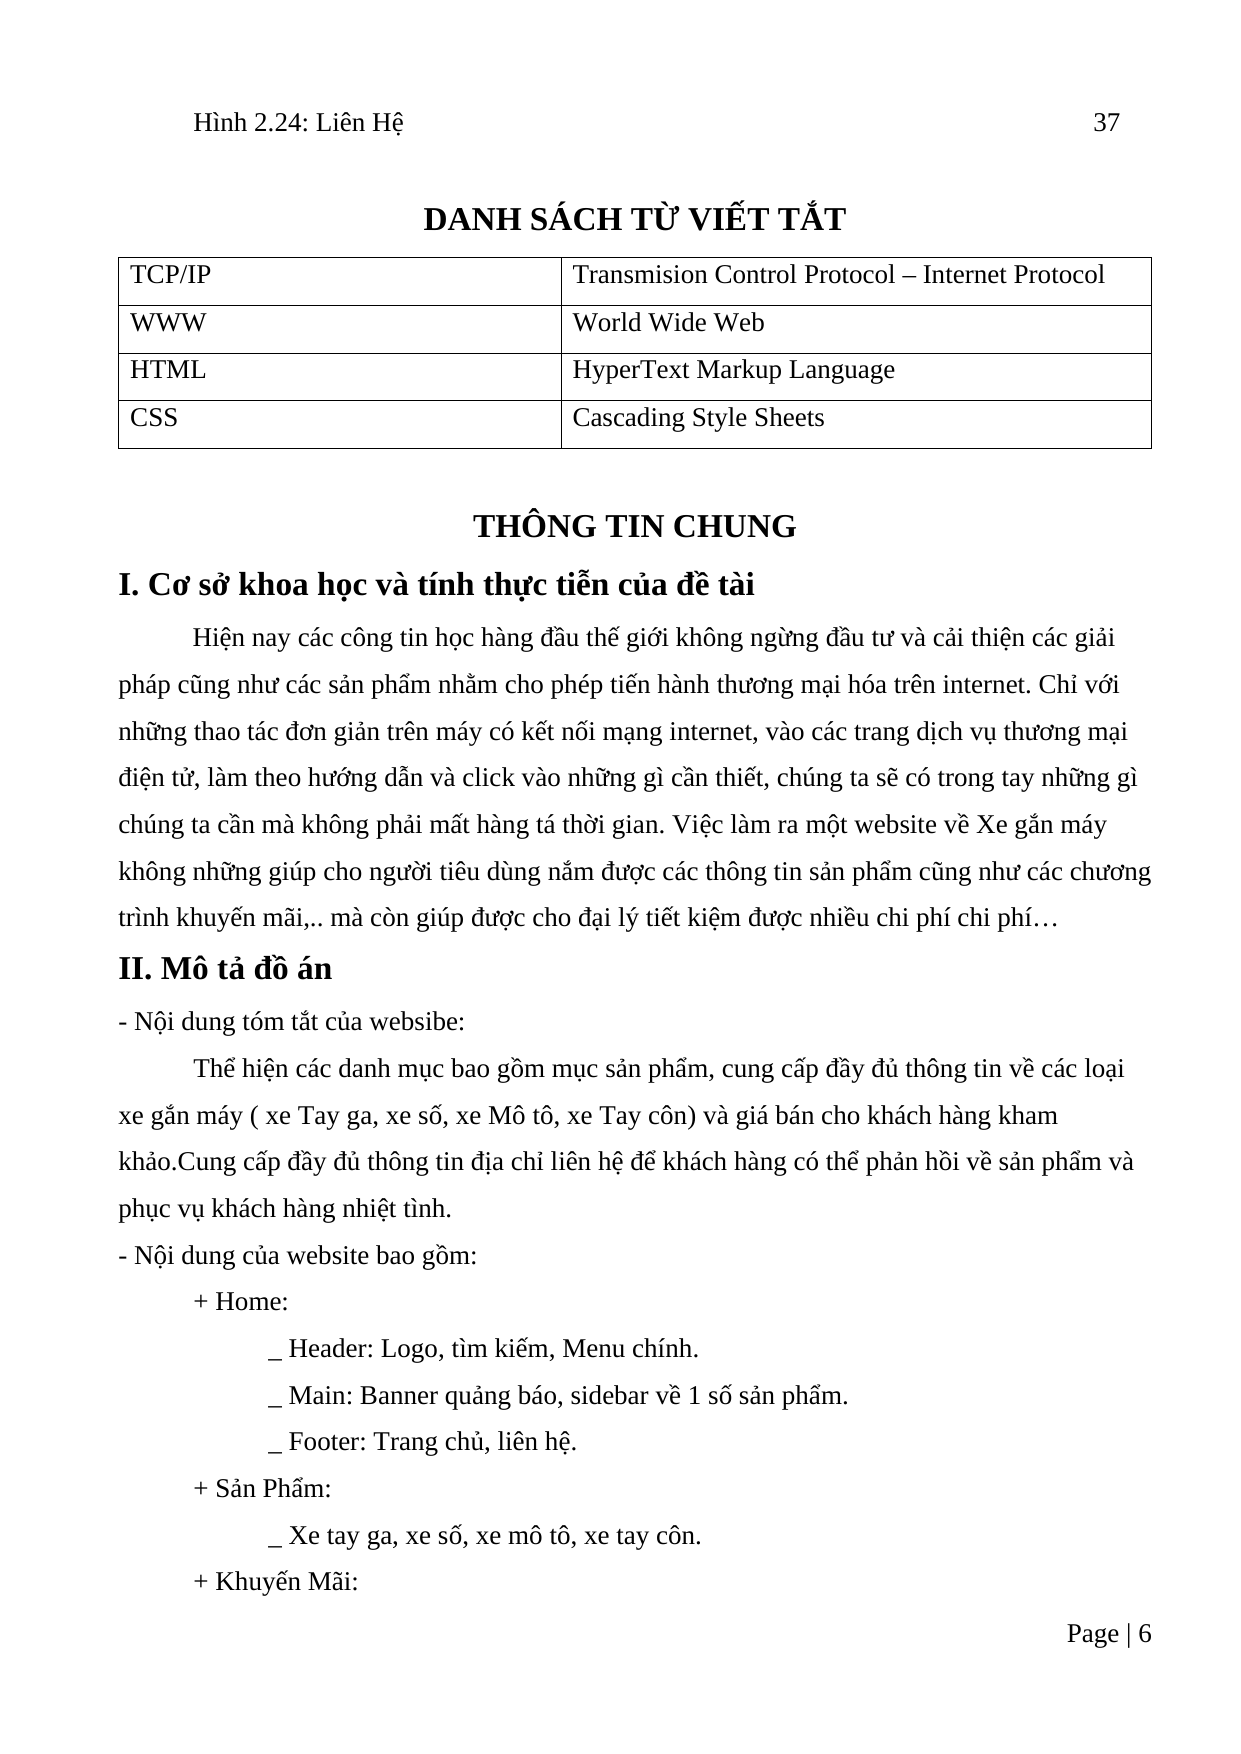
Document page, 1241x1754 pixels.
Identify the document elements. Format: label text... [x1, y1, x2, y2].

text - Nội dung tóm tắt của websibe: [118, 1006, 1152, 1037]
table_header Transmision Control Protocol – Internet Protocol [562, 258, 1151, 305]
table_cell HyperText Markup Language [562, 354, 1151, 400]
text Thể hiện các danh mục bao gồm mục sản phẩm, cung cấp đầy đủ thông tin về các loại xe gắn máy ( xe Tay ga, xe số, xe Mô tô, xe Tay côn) và giá bán cho khách hàng kham khảo.Cung cấp đầy đủ thông tin địa chỉ liên hệ để khách hàng có thể phản hồi về sản phẩm và phục vụ khách hàng nhiệt tình. [118, 1052, 1152, 1223]
table_header TCP/IP [119, 258, 561, 305]
text - Nội dung của website bao gồm: [118, 1239, 1152, 1270]
text II. Mô tả đồ án [118, 948, 1152, 986]
table_cell HTML [119, 354, 561, 400]
table_cell CSS [119, 401, 561, 448]
text _ Main: Banner quảng báo, sidebar về 1 số sản phẩm. [118, 1379, 1152, 1410]
text I. Cơ sở khoa học và tính thực tiễn của đề tài [118, 564, 1152, 602]
text Hiện nay các công tin học hàng đầu thế giới không ngừng đầu tư và cải thiện các giải pháp cũng như các sản phẩm nhằm cho phép tiến hành thương mại hóa trên internet. Chỉ với những thao tác đơn giản trên máy có kết nối mạng internet, vào các trang dịch vụ thương mại điện tử, làm theo hướng dẫn và click vào những gì cần thiết, chúng ta sẽ có trong tay những gì chúng ta cần mà không phải mất hàng tá thời gian. Việc làm ra một website về Xe gắn máy không những giúp cho người tiêu dùng nắm được các thông tin sản phẩm cũng như các chương trình khuyến mãi,.. mà còn giúp được cho đại lý tiết kiệm được nhiều chi phí chi phí… [118, 621, 1152, 932]
table_cell World Wide Web [562, 306, 1151, 352]
table_cell Cascading Style Sheets [562, 401, 1151, 448]
text THÔNG TIN CHUNG [118, 506, 1152, 545]
text _ Header: Logo, tìm kiếm, Menu chính. [118, 1332, 1152, 1363]
table_cell WWW [119, 306, 561, 352]
text DANH SÁCH TỪ VIẾT TẮT [118, 199, 1152, 238]
text + Sản Phẩm: [118, 1472, 1152, 1503]
text + Home: [118, 1286, 1152, 1317]
text + Khuyến Mãi: [118, 1566, 1152, 1597]
text _ Footer: Trang chủ, liên hệ. [118, 1426, 1152, 1457]
text _ Xe tay ga, xe số, xe mô tô, xe tay côn. [118, 1519, 1152, 1550]
text Hình 2.24: Liên Hệ 37 [118, 106, 1152, 137]
